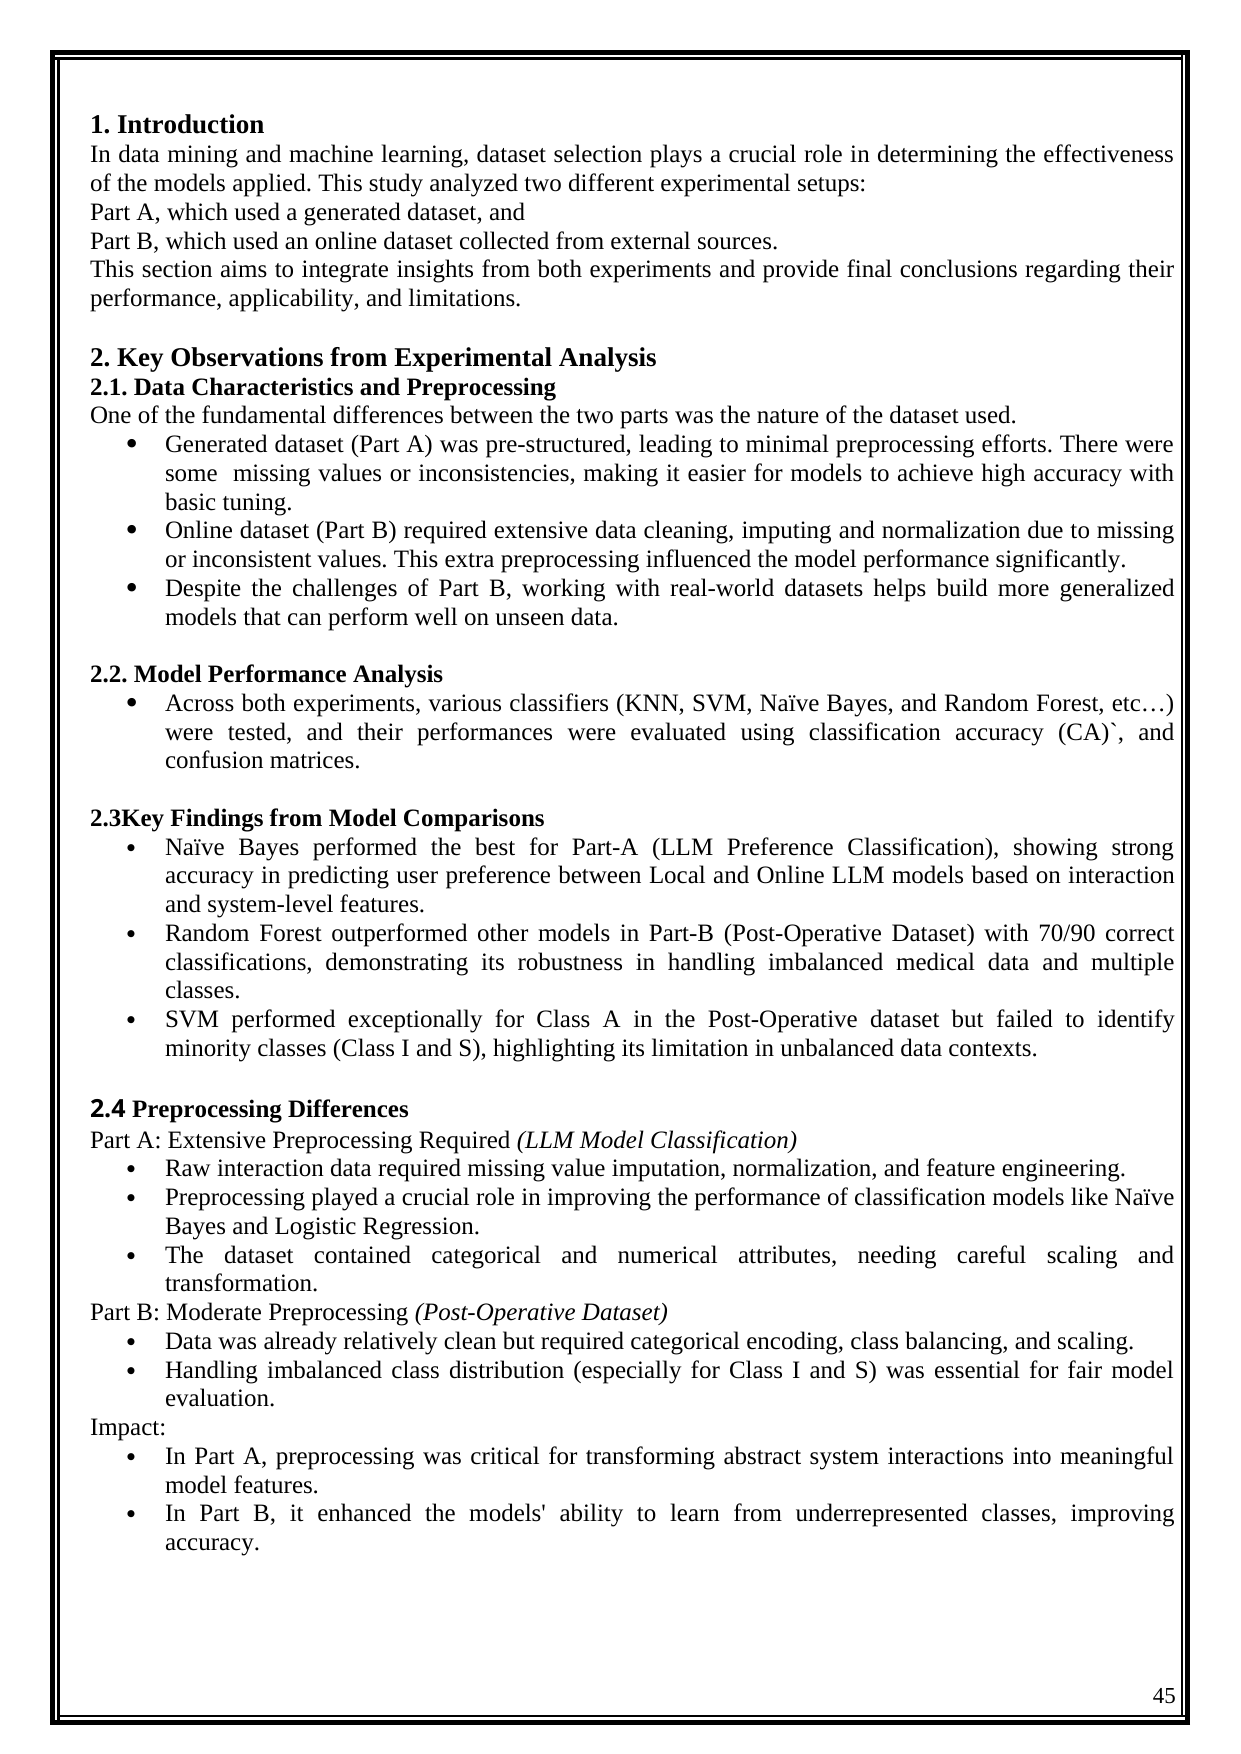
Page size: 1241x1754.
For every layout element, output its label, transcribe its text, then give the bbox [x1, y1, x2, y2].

text Impact: [90, 1412, 1176, 1441]
text 2.1. Data Characteristics and Preprocessing [90, 372, 1176, 401]
text 2.2. Model Performance Analysis [90, 659, 1176, 688]
text 2.3Key Findings from Model Comparisons [90, 803, 1176, 832]
text Part A, which used a generated dataset, and [90, 197, 1176, 226]
text One of the fundamental differences between the two parts was the nature of the dataset used. [90, 401, 1176, 429]
list Handling imbalanced class distribution (especially for Class I and S) was essential for fair model evaluation. [127, 1355, 1176, 1412]
text 2.4 Preprocessing Differences [90, 1091, 1176, 1125]
text Part A: Extensive Preprocessing Required (LLM Model Classification) [90, 1125, 1176, 1153]
list Naïve Bayes performed the best for Part-A (LLM Preference Classification), showing strong accuracy in predicting user preference between Local and Online LLM models based on interaction and system-level features. [127, 832, 1176, 918]
list Across both experiments, various classifiers (KNN, SVM, Naïve Bayes, and Random Forest, etc…) were tested, and their performances were evaluated using classification accuracy (CA)`, and confusion matrices. [127, 688, 1176, 774]
list Raw interaction data required missing value imputation, normalization, and feature engineering. [127, 1153, 1176, 1182]
text 2. Key Observations from Experimental Analysis [90, 341, 1176, 372]
list Online dataset (Part B) required extensive data cleaning, imputing and normalization due to missing or inconsistent values. This extra preprocessing influenced the model performance significantly. [127, 516, 1176, 573]
list Despite the challenges of Part B, working with real-world datasets helps build more generalized models that can perform well on unseen data. [127, 573, 1176, 631]
text 1. Introduction [90, 108, 1176, 139]
list Random Forest outperformed other models in Part-B (Post-Operative Dataset) with 70/90 correct classifications, demonstrating its robustness in handling imbalanced medical data and multiple classes. [127, 918, 1176, 1004]
list Preprocessing played a crucial role in improving the performance of classification models like Naïve Bayes and Logistic Regression. [127, 1182, 1176, 1240]
text In data mining and machine learning, dataset selection plays a crucial role in determining the effectiveness of the models applied. This study analyzed two different experimental setups: [90, 139, 1176, 197]
text Part B: Moderate Preprocessing (Post-Operative Dataset) [90, 1297, 1176, 1326]
list Data was already relatively clean but required categorical encoding, class balancing, and scaling. [127, 1326, 1176, 1355]
list In Part A, preprocessing was critical for transforming abstract system interactions into meaningful model features. [127, 1441, 1176, 1498]
list In Part B, it enhanced the models' ability to learn from underrepresented classes, improving accuracy. [127, 1498, 1176, 1556]
list SVM performed exceptionally for Class A in the Post-Operative dataset but failed to identify minority classes (Class I and S), highlighting its limitation in unbalanced data contexts. [127, 1004, 1176, 1062]
text This section aims to integrate insights from both experiments and provide final conclusions regarding their performance, applicability, and limitations. [90, 254, 1176, 312]
text Part B, which used an online dataset collected from external sources. [90, 226, 1176, 254]
list Generated dataset (Part A) was pre-structured, leading to minimal preprocessing efforts. There were some missing values or inconsistencies, making it easier for models to achieve high accuracy with basic tuning. [127, 429, 1176, 516]
list The dataset contained categorical and numerical attributes, needing careful scaling and transformation. [127, 1240, 1176, 1297]
